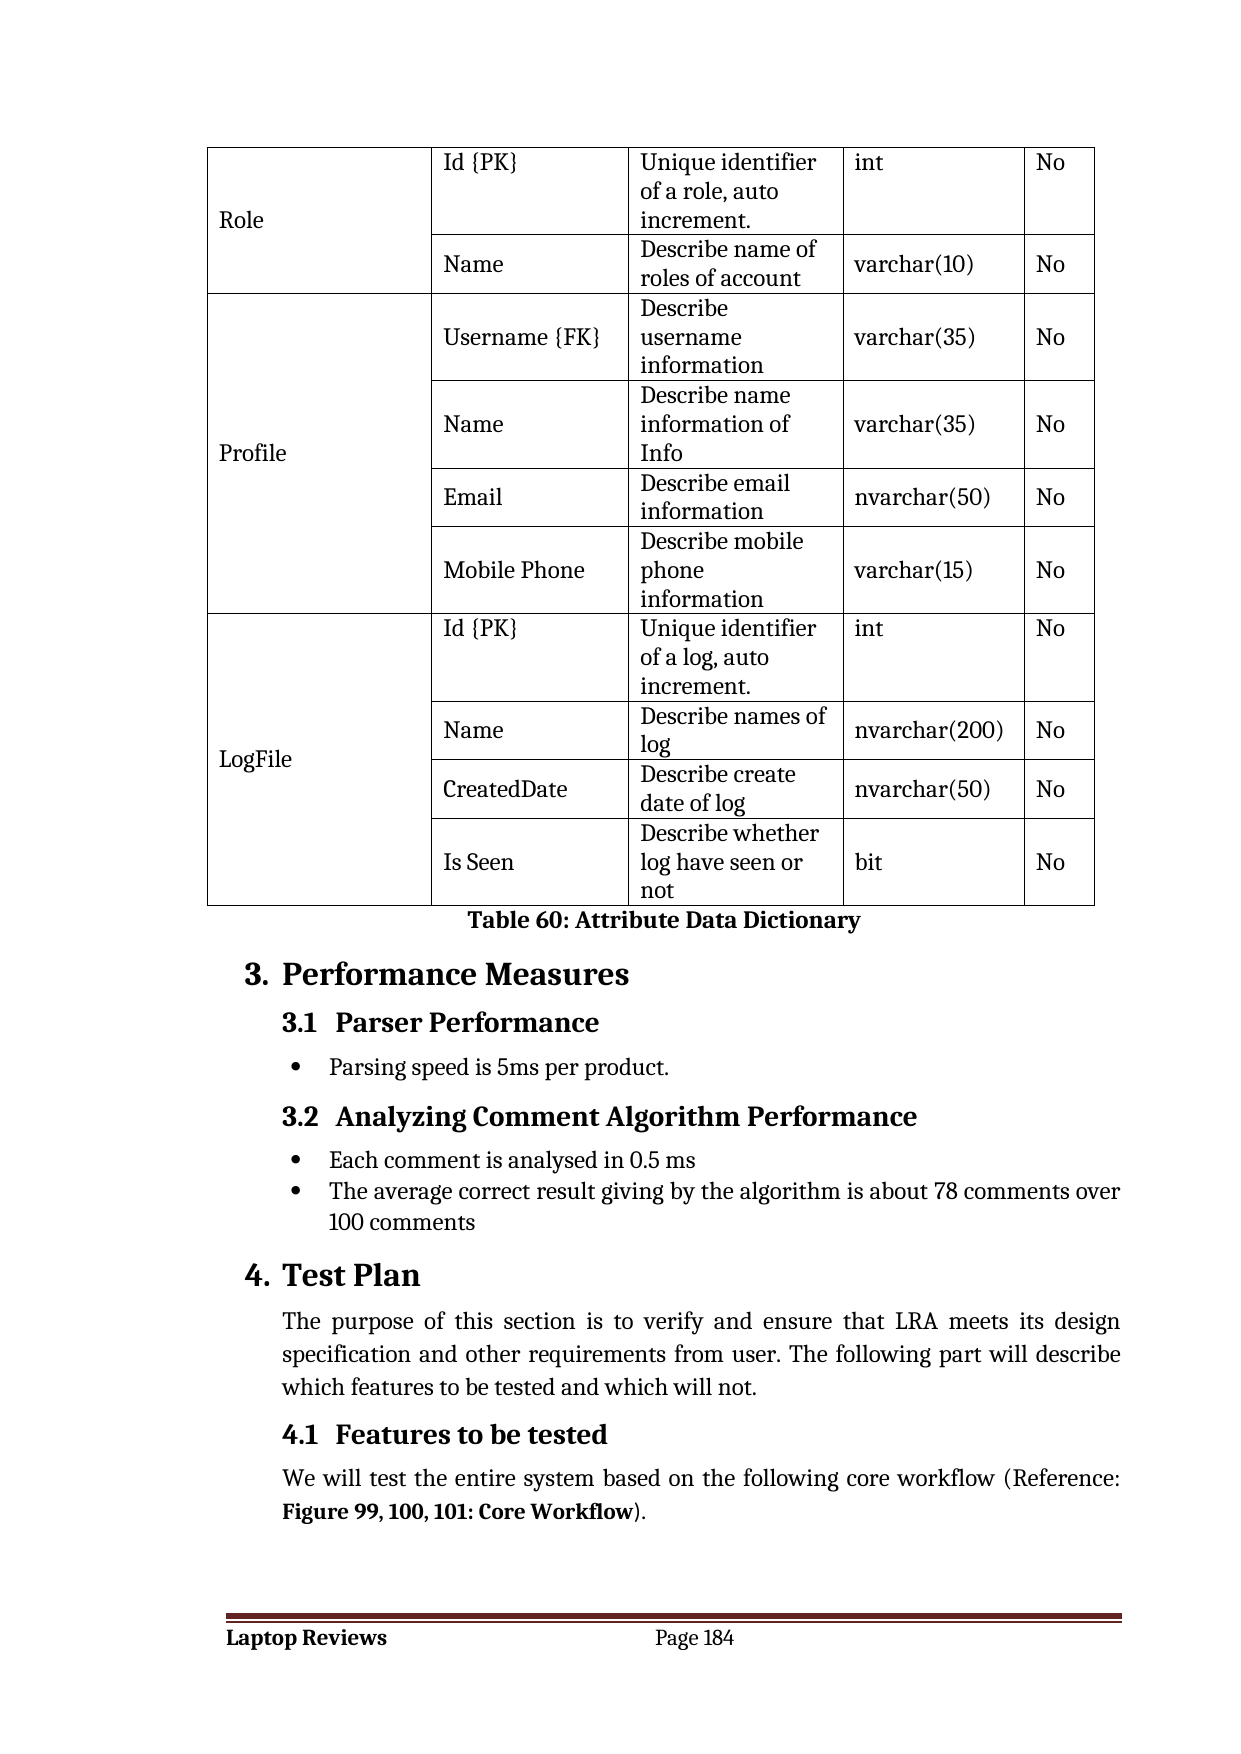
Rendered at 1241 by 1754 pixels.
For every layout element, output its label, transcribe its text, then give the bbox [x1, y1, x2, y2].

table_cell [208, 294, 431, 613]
text Table 60: Attribute Data Dictionary [207, 906, 1122, 935]
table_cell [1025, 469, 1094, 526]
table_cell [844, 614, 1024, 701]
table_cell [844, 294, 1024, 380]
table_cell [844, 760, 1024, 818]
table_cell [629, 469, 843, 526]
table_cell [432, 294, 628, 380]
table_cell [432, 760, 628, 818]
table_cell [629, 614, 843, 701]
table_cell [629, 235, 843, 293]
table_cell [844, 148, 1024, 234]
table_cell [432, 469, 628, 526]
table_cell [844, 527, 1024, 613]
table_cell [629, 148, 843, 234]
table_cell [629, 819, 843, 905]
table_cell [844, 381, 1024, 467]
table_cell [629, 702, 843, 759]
text The purpose of this section is to verify and ensure that LRA meets its design specification and other requirements from user. The following part will describe which features to be tested and which will not. [282, 1307, 1122, 1402]
subtitle Analyzing Comment Algorithm Performance [282, 1100, 1122, 1134]
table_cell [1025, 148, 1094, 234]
subtitle Performance Measures [244, 956, 1122, 994]
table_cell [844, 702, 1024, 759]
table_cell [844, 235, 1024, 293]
subtitle Test Plan [244, 1256, 1122, 1294]
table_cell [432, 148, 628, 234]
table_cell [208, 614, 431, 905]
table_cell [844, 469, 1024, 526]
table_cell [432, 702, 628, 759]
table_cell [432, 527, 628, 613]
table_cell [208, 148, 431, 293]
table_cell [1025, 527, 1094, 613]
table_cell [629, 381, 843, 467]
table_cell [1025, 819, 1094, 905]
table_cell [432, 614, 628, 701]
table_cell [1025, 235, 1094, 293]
text We will test the entire system based on the following core workflow (Reference: Figure 99, 100, 101: Core Workflow). [282, 1464, 1122, 1525]
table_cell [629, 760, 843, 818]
list Each comment is analysed in 0.5 ms [291, 1146, 1122, 1175]
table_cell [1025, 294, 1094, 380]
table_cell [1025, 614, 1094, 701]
subtitle Features to be tested [282, 1418, 1122, 1452]
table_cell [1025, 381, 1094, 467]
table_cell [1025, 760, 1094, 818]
list Parsing speed is 5ms per product. [291, 1052, 1122, 1081]
list The average correct result giving by the algorithm is about 78 comments over 100 comments [291, 1177, 1122, 1237]
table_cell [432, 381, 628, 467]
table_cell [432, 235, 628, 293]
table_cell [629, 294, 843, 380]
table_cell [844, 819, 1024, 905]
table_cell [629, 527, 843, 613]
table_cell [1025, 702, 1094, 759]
subtitle Parser Performance [282, 1006, 1122, 1040]
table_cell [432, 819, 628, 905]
